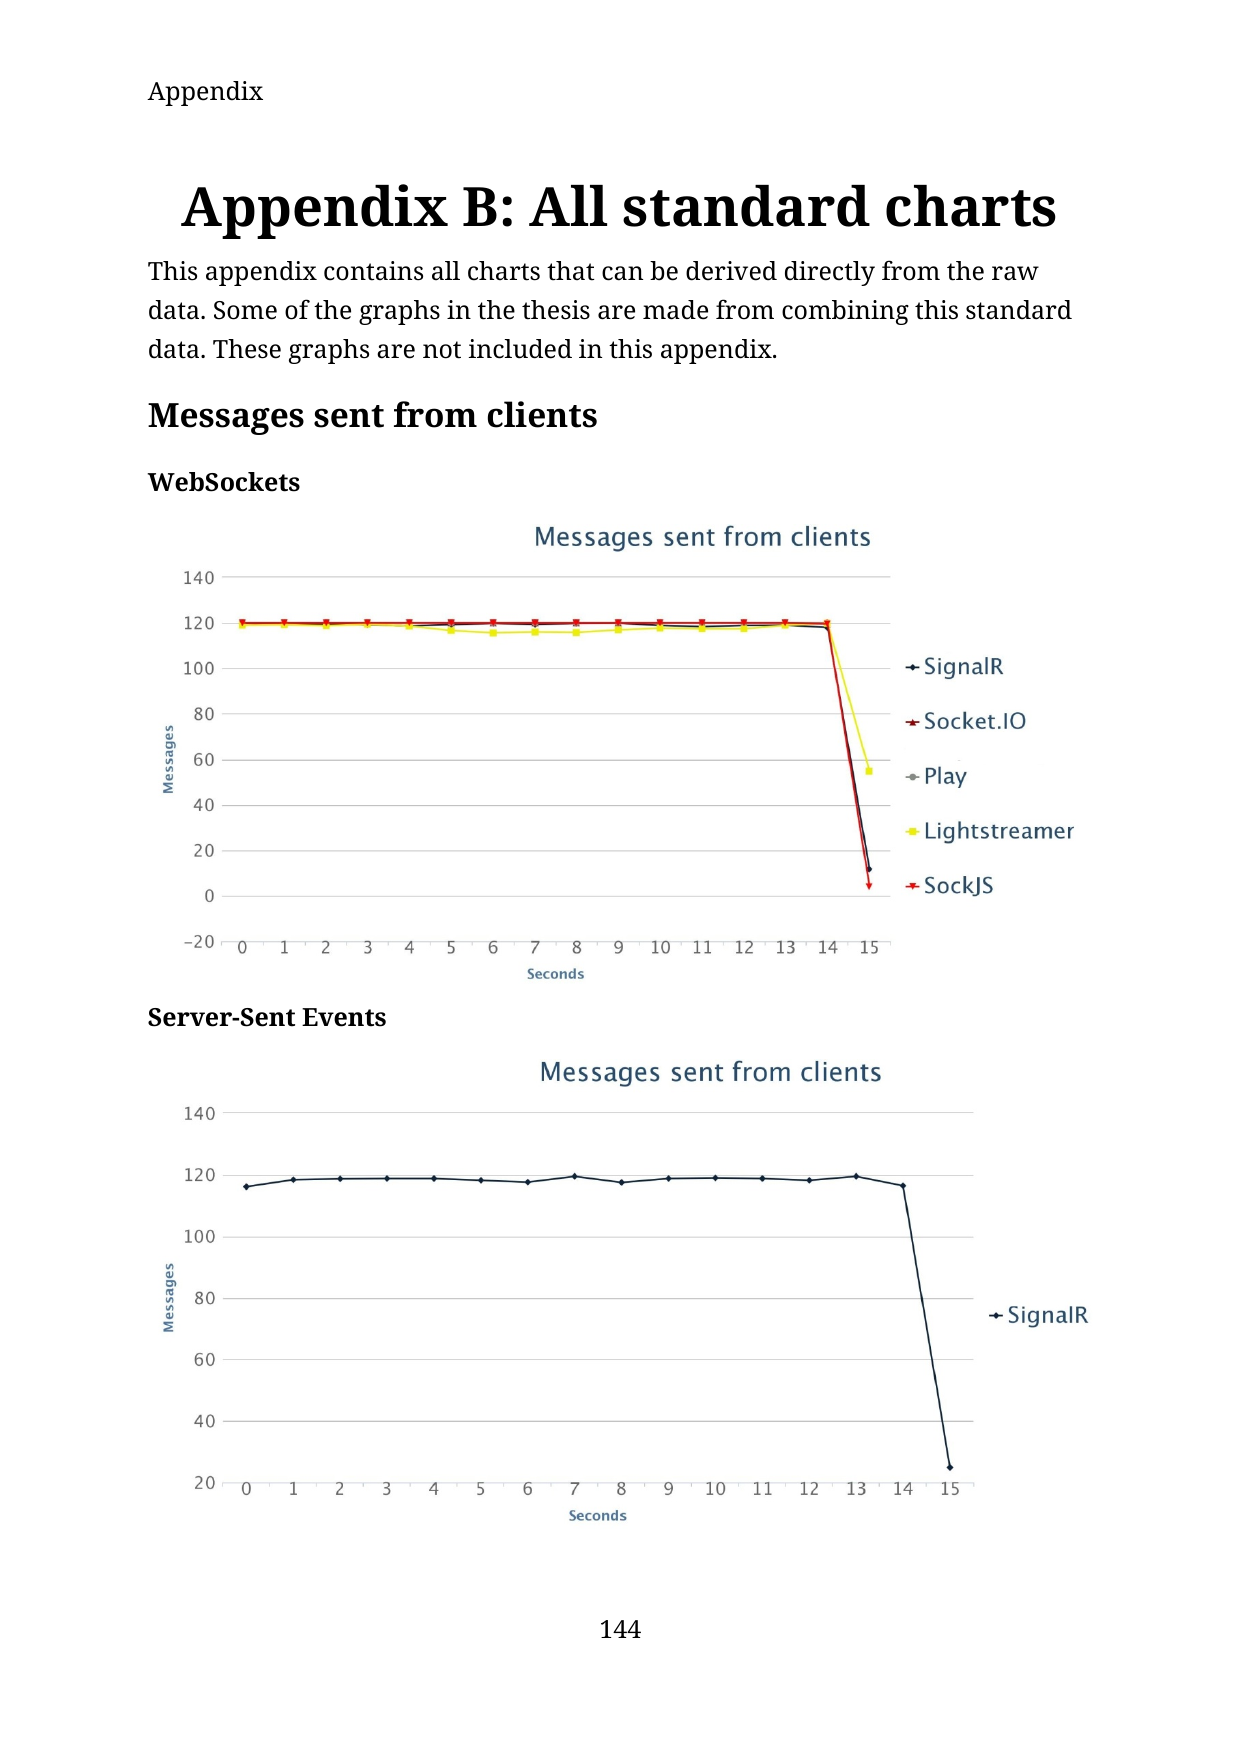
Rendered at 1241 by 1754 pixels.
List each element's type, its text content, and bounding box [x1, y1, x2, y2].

text Server-Sent Events [148, 994, 1092, 1033]
picture [147, 524, 1093, 994]
picture [147, 1059, 1093, 1536]
subtitle Appendix B: All standard charts [148, 168, 1092, 242]
text Messages sent from clients [148, 392, 1092, 437]
text WebSockets [148, 465, 1092, 499]
text This appendix contains all charts that can be derived directly from the raw data. Some of the graphs in the thesis are made from combining this standard data. These graphs are not included in this appendix. [148, 253, 1092, 366]
